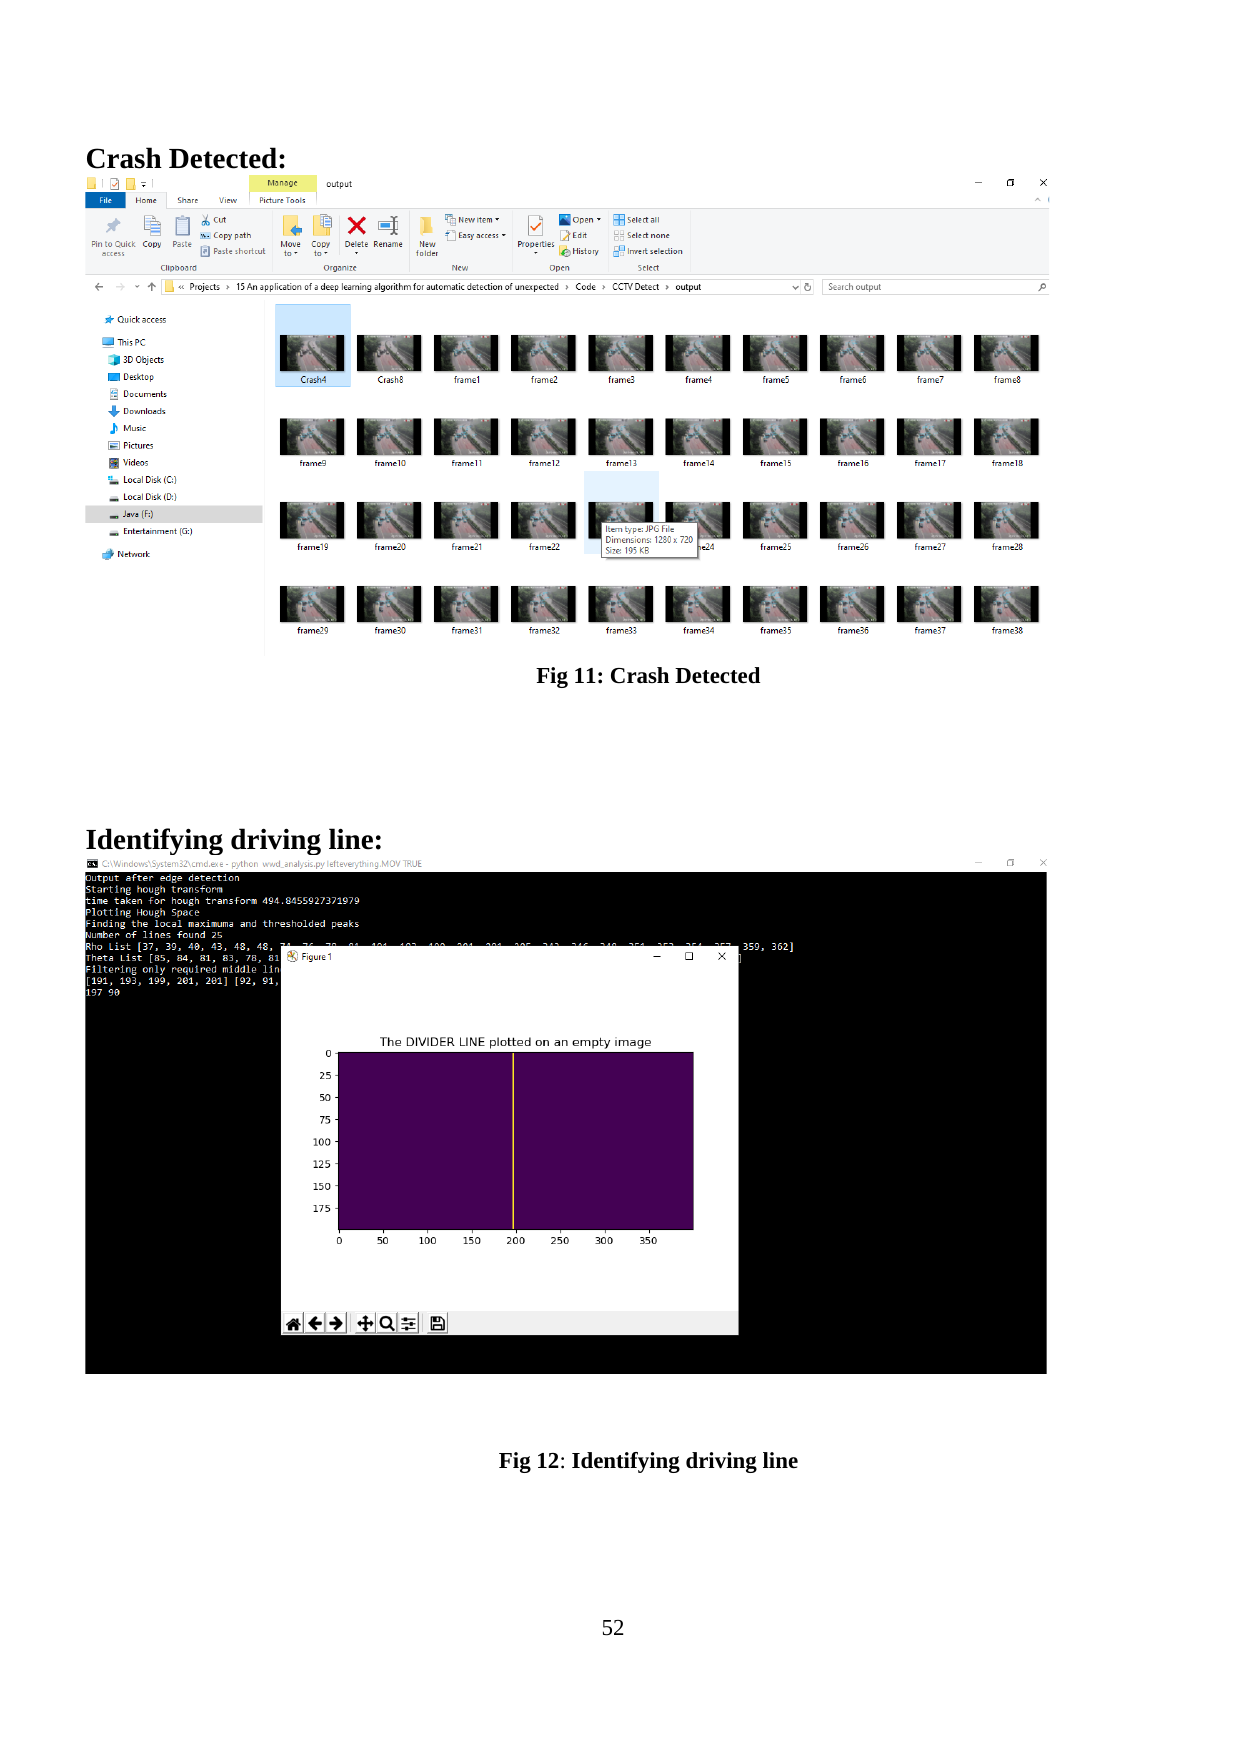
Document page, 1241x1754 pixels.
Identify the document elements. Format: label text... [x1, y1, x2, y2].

picture [85, 175, 1050, 656]
picture [85, 855, 1047, 1374]
subtitle Fig 11: Crash Detected [156, 662, 1140, 688]
text Crash Detected: [85, 142, 1140, 175]
text Identifying driving line: [85, 822, 1140, 856]
subtitle Fig 12: Identifying driving line [156, 1447, 1140, 1473]
